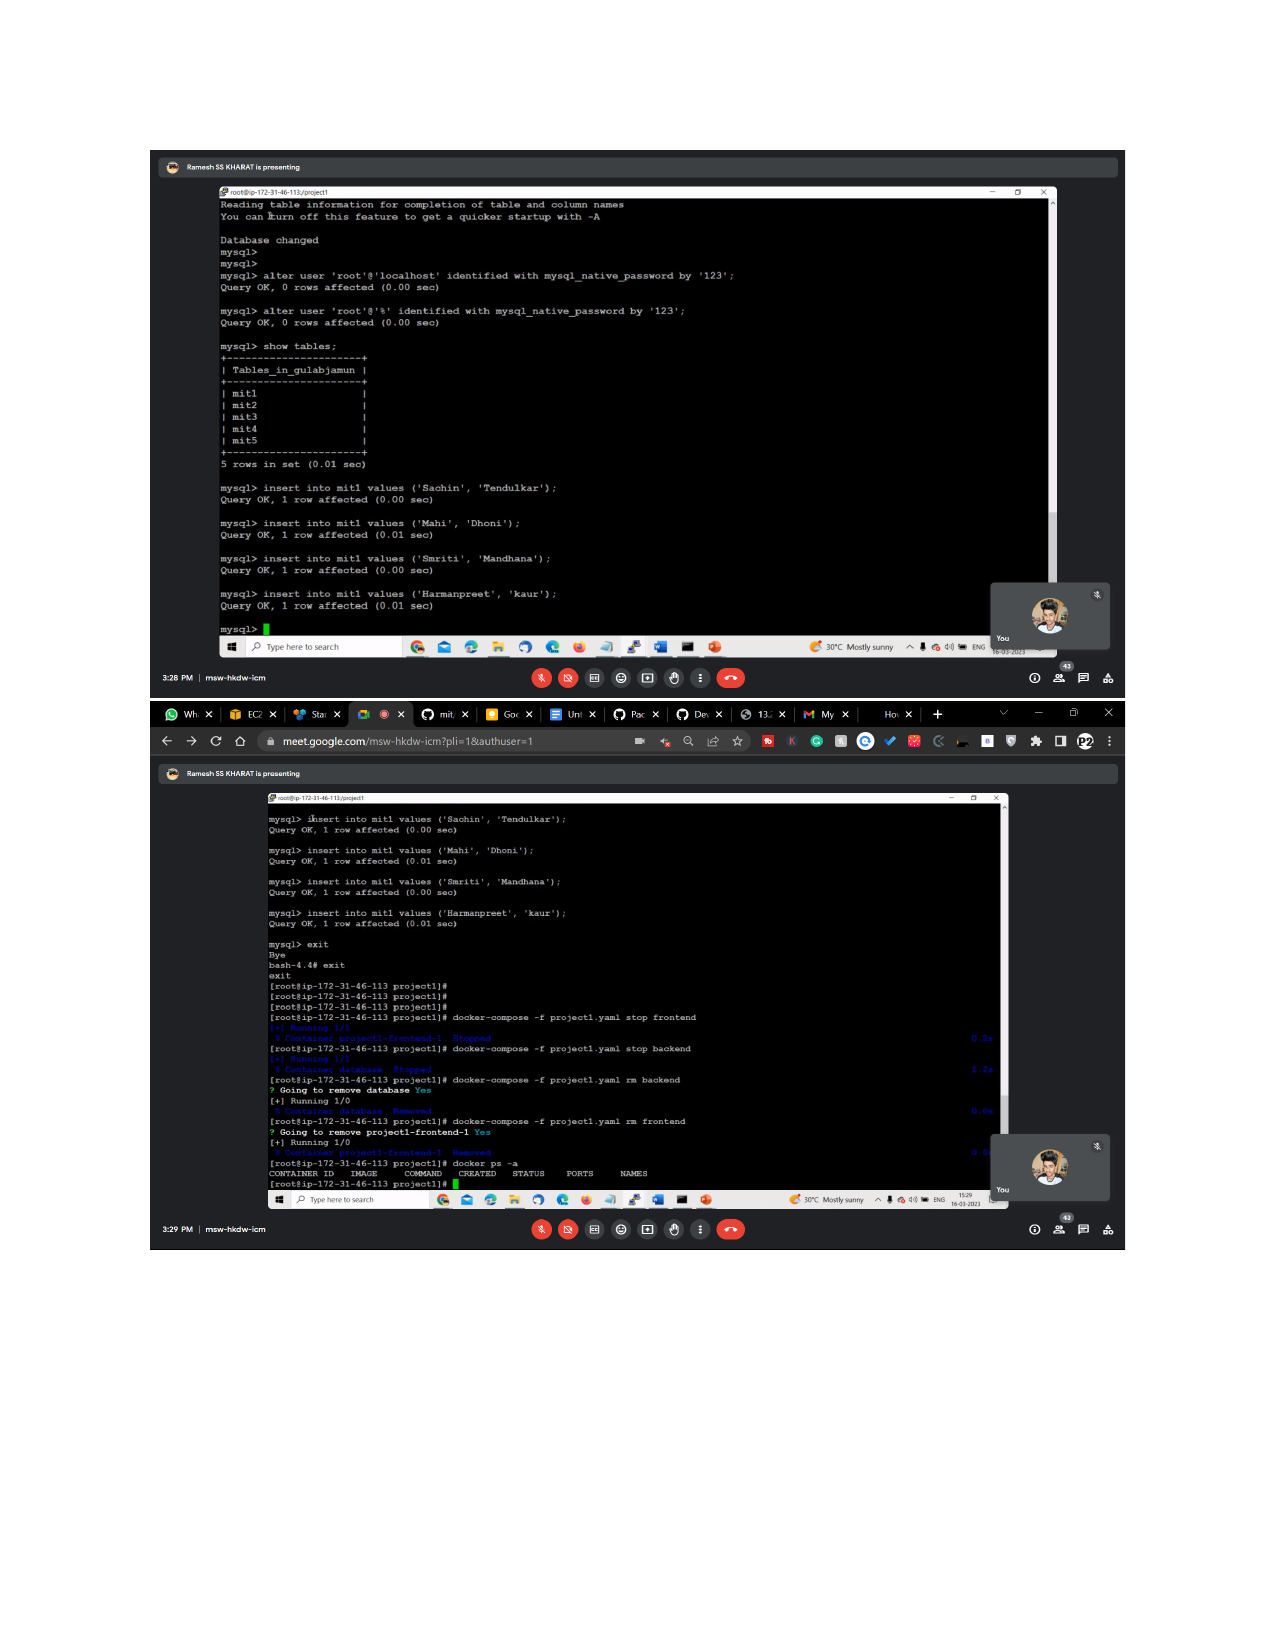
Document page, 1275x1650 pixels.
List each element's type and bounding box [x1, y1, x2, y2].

picture [150, 701, 1125, 1250]
picture [150, 150, 1125, 698]
